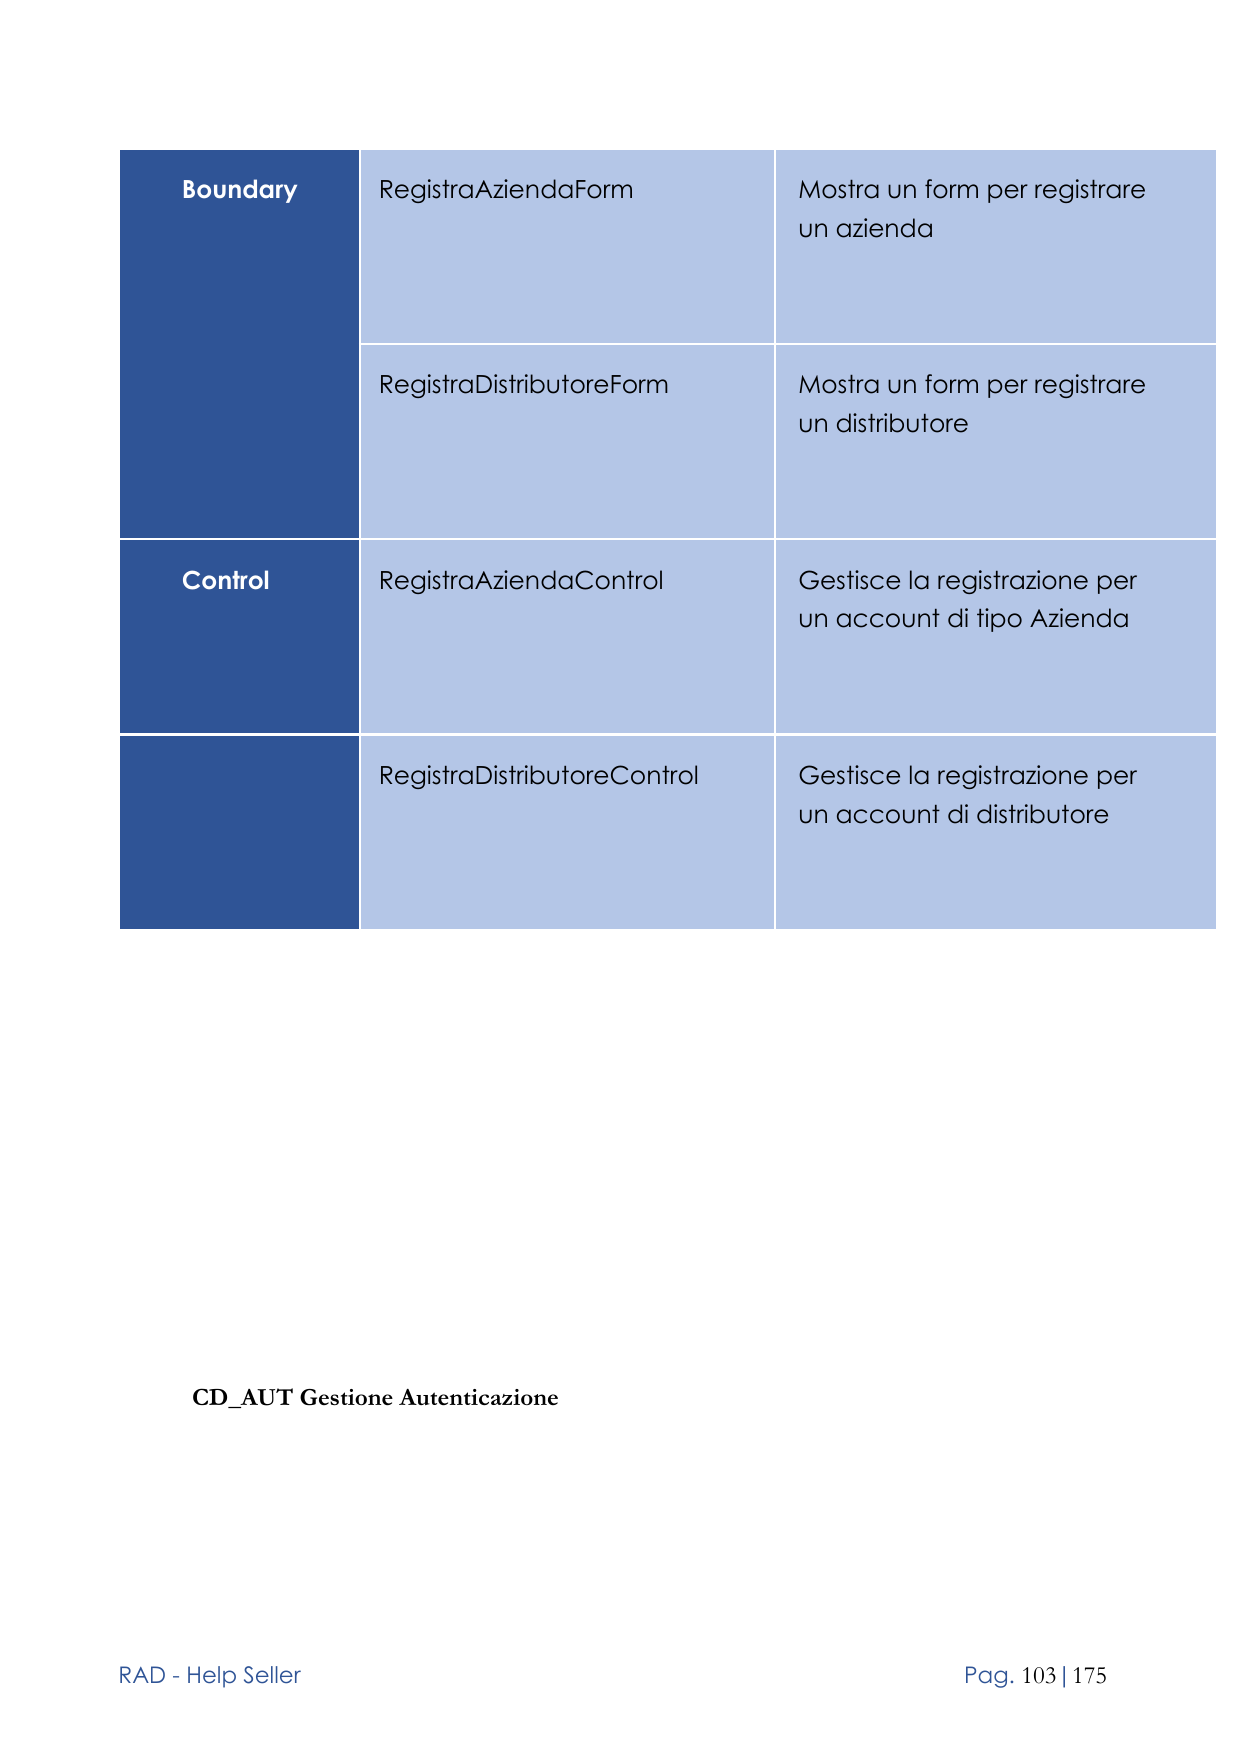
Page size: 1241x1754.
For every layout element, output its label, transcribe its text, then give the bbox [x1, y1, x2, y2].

table_cell [120, 736, 359, 929]
table_cell Boundary [120, 150, 359, 538]
table_cell Gestisce la registrazione per un account di tipo Azienda [776, 540, 1216, 733]
table_cell RegistraDistributoreControl [361, 736, 774, 929]
table_cell Mostra un form per registrare un azienda [776, 150, 1216, 343]
table_cell Gestisce la registrazione per un account di distributore [776, 736, 1216, 929]
table_cell RegistraDistributoreForm [361, 345, 774, 538]
table_cell RegistraAziendaControl [361, 540, 774, 733]
table_cell Mostra un form per registrare un distributore [776, 345, 1216, 538]
subtitle CD_AUT Gestione Autenticazione [192, 1384, 1123, 1412]
table_cell Control [120, 540, 359, 733]
table_cell RegistraAziendaForm [361, 150, 774, 343]
